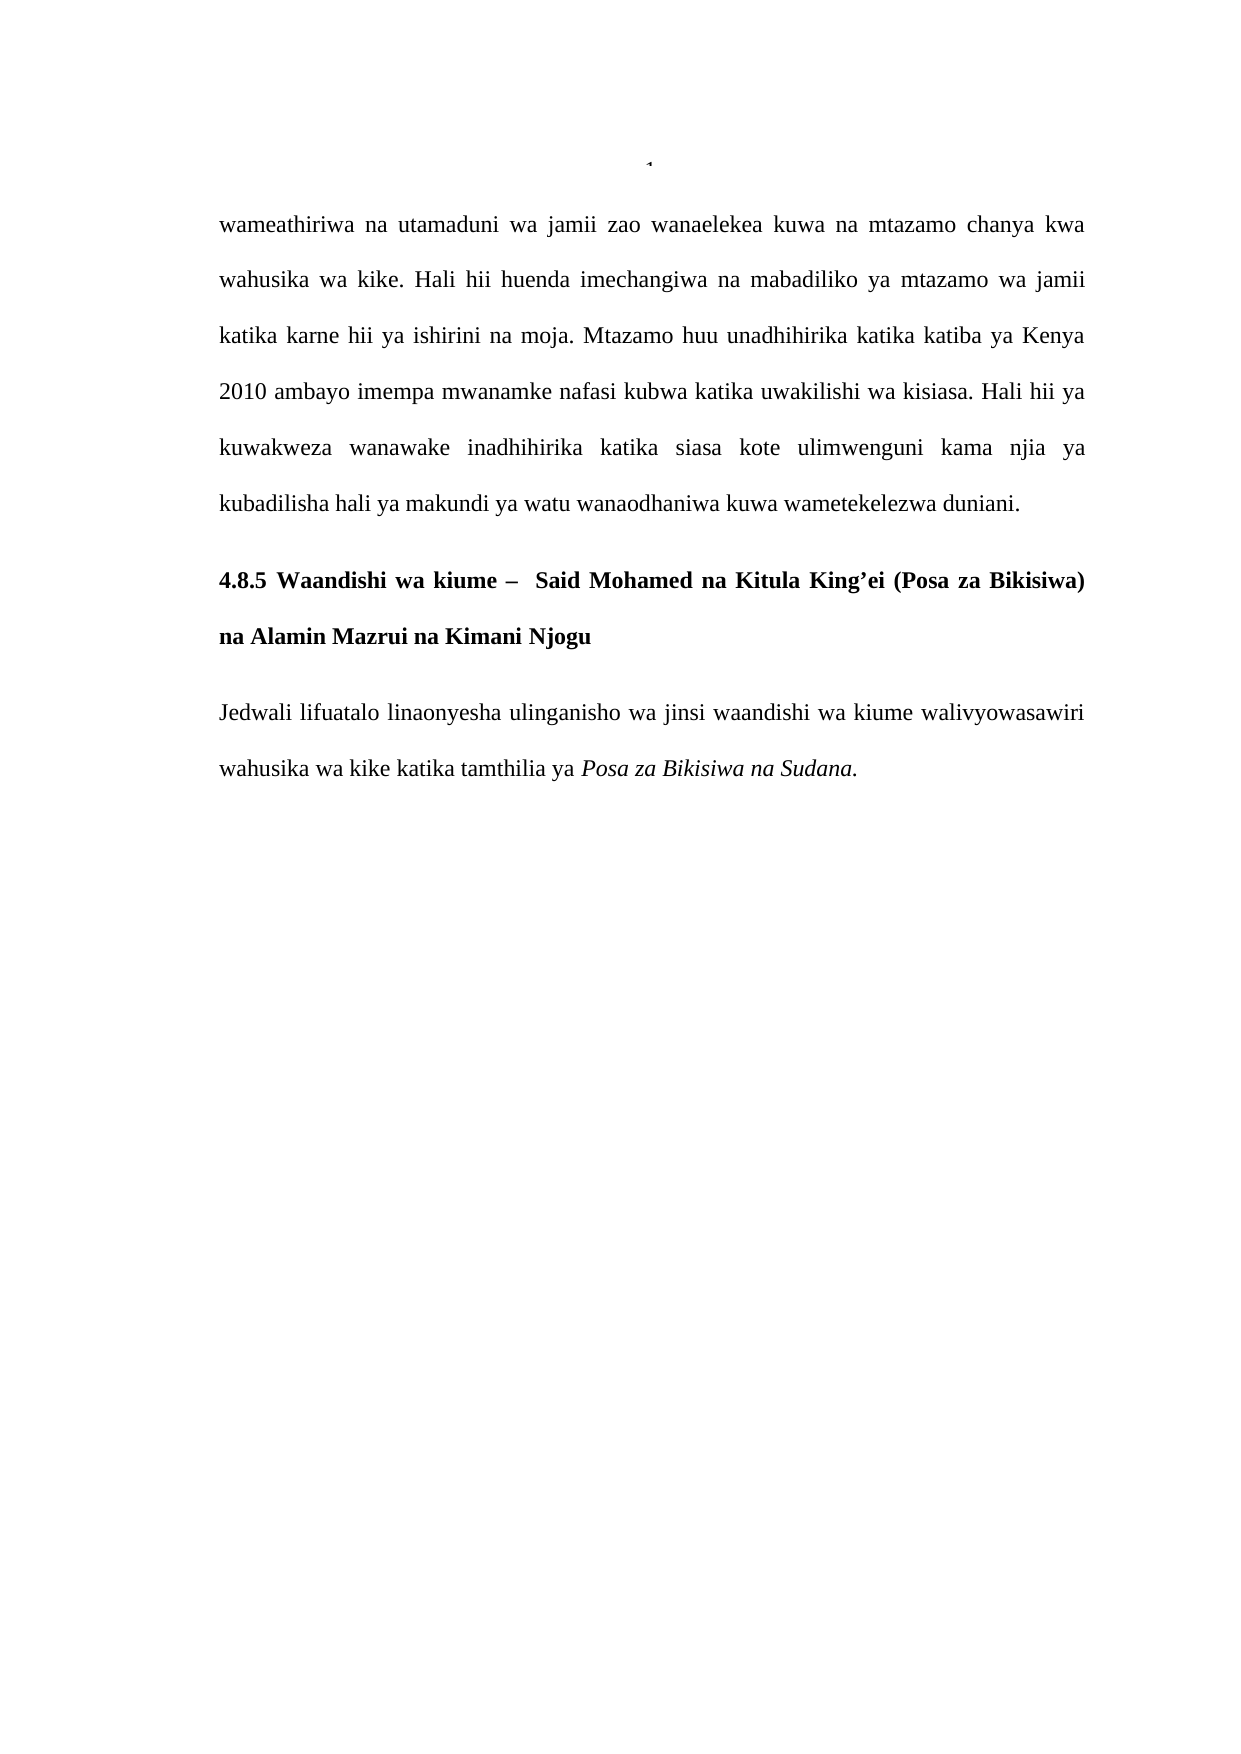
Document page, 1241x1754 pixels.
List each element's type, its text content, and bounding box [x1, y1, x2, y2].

subtitle Waandishi wa kiume – Said Mohamed na Kitula King’ei (Posa za Bikisiwa) na Alamin Mazrui na Kimani Njogu [219, 566, 1087, 650]
text Jedwali lifuatalo linaonyesha ulinganisho wa jinsi waandishi wa kiume walivyowasawiri wahusika wa kike katika tamthilia ya Posa za Bikisiwa na Sudana. [219, 698, 1087, 782]
text wameathiriwa na utamaduni wa jamii zao wanaelekea kuwa na mtazamo chanya kwa wahusika wa kike. Hali hii huenda imechangiwa na mabadiliko ya mtazamo wa jamii katika karne hii ya ishirini na moja. Mtazamo huu unadhihirika katika katiba ya Kenya 2010 ambayo imempa mwanamke nafasi kubwa katika uwakilishi wa kisiasa. Hali hii ya kuwakweza wanawake inadhihirika katika siasa kote ulimwenguni kama njia ya kubadilisha hali ya makundi ya watu wanaodhaniwa kuwa wametekelezwa duniani. [219, 209, 1087, 517]
